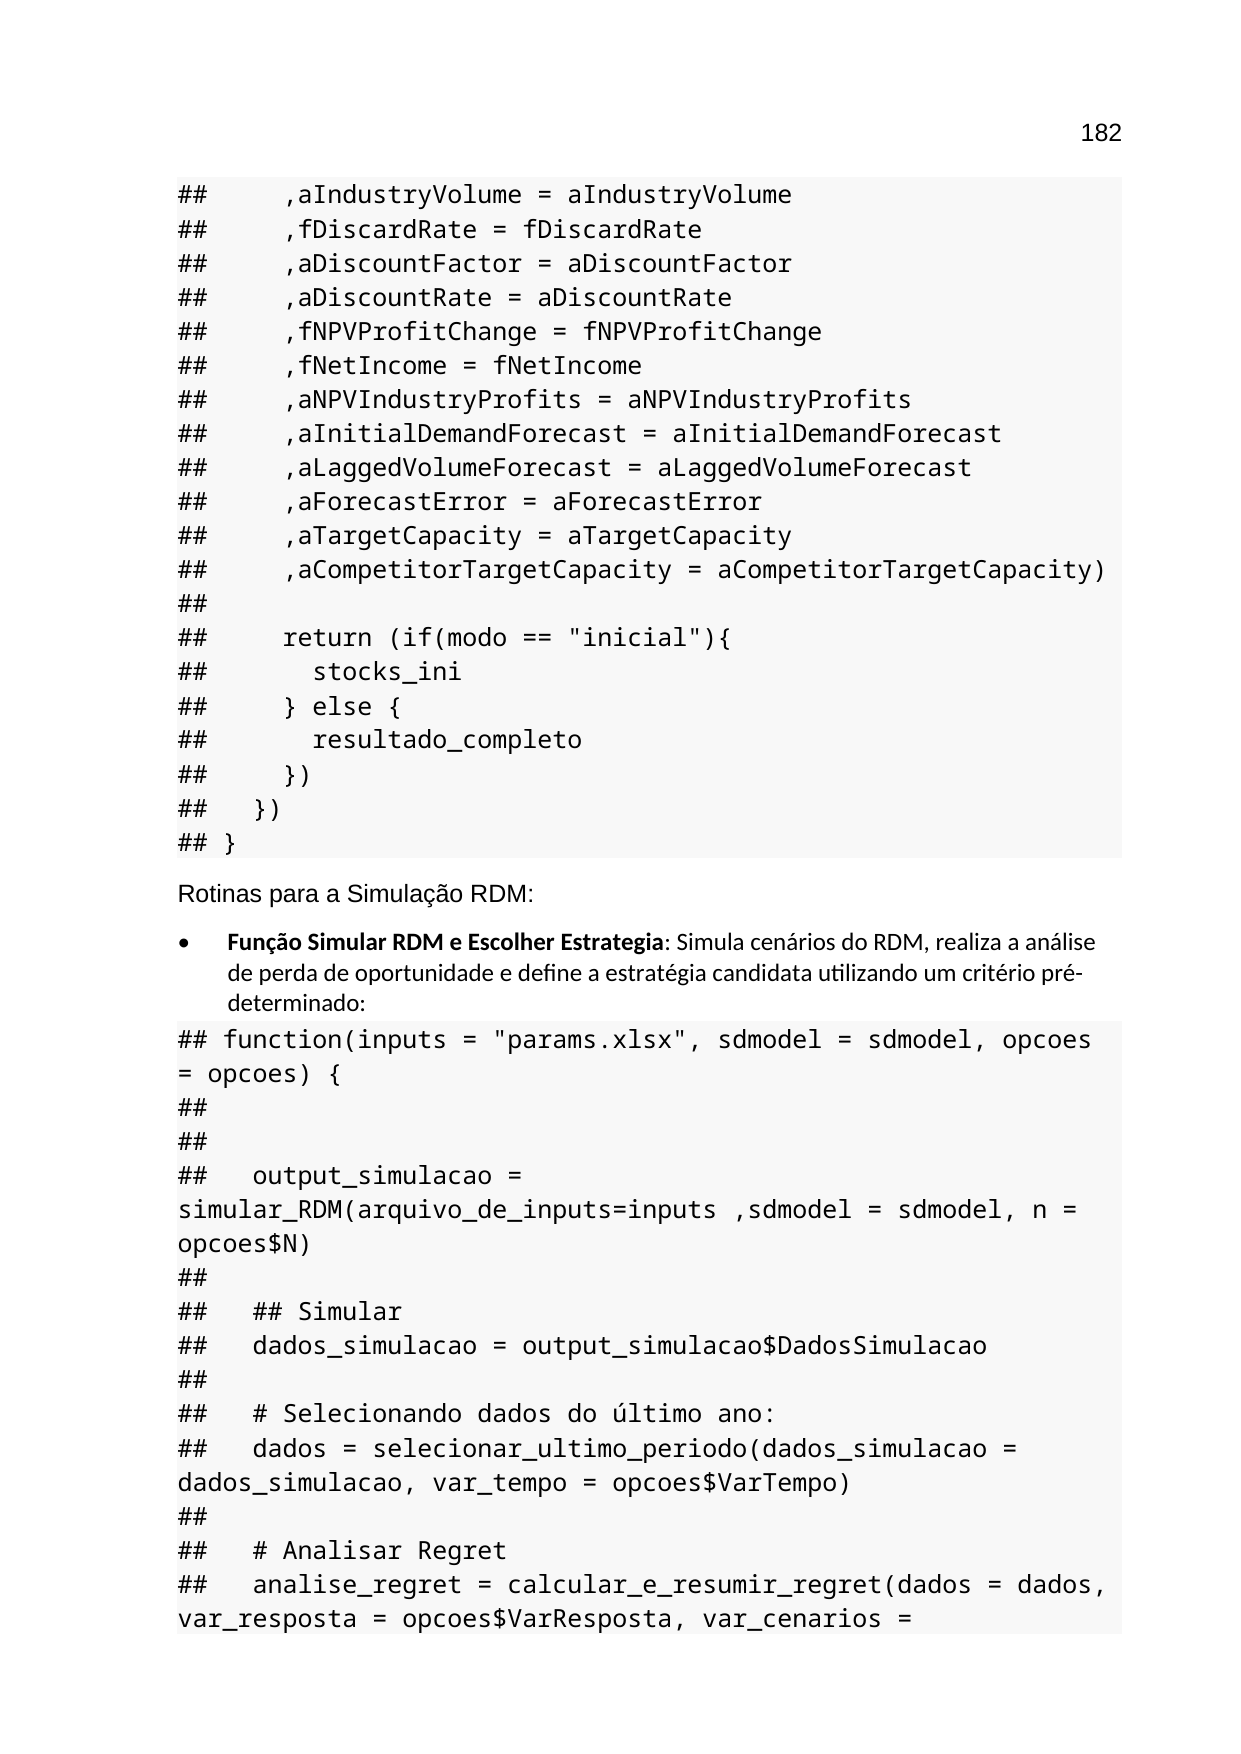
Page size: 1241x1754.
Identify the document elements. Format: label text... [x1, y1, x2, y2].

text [177, 177, 1122, 858]
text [177, 1021, 1122, 1634]
list Função Simular RDM e Escolher Estrategia: Simula cenários do RDM, realiza a análise de perda de oportunidade e define a estratégia candidata utilizando um critério pré-determinado: [177, 926, 1122, 1018]
text Rotinas para a Simulação RDM: [177, 879, 1122, 908]
